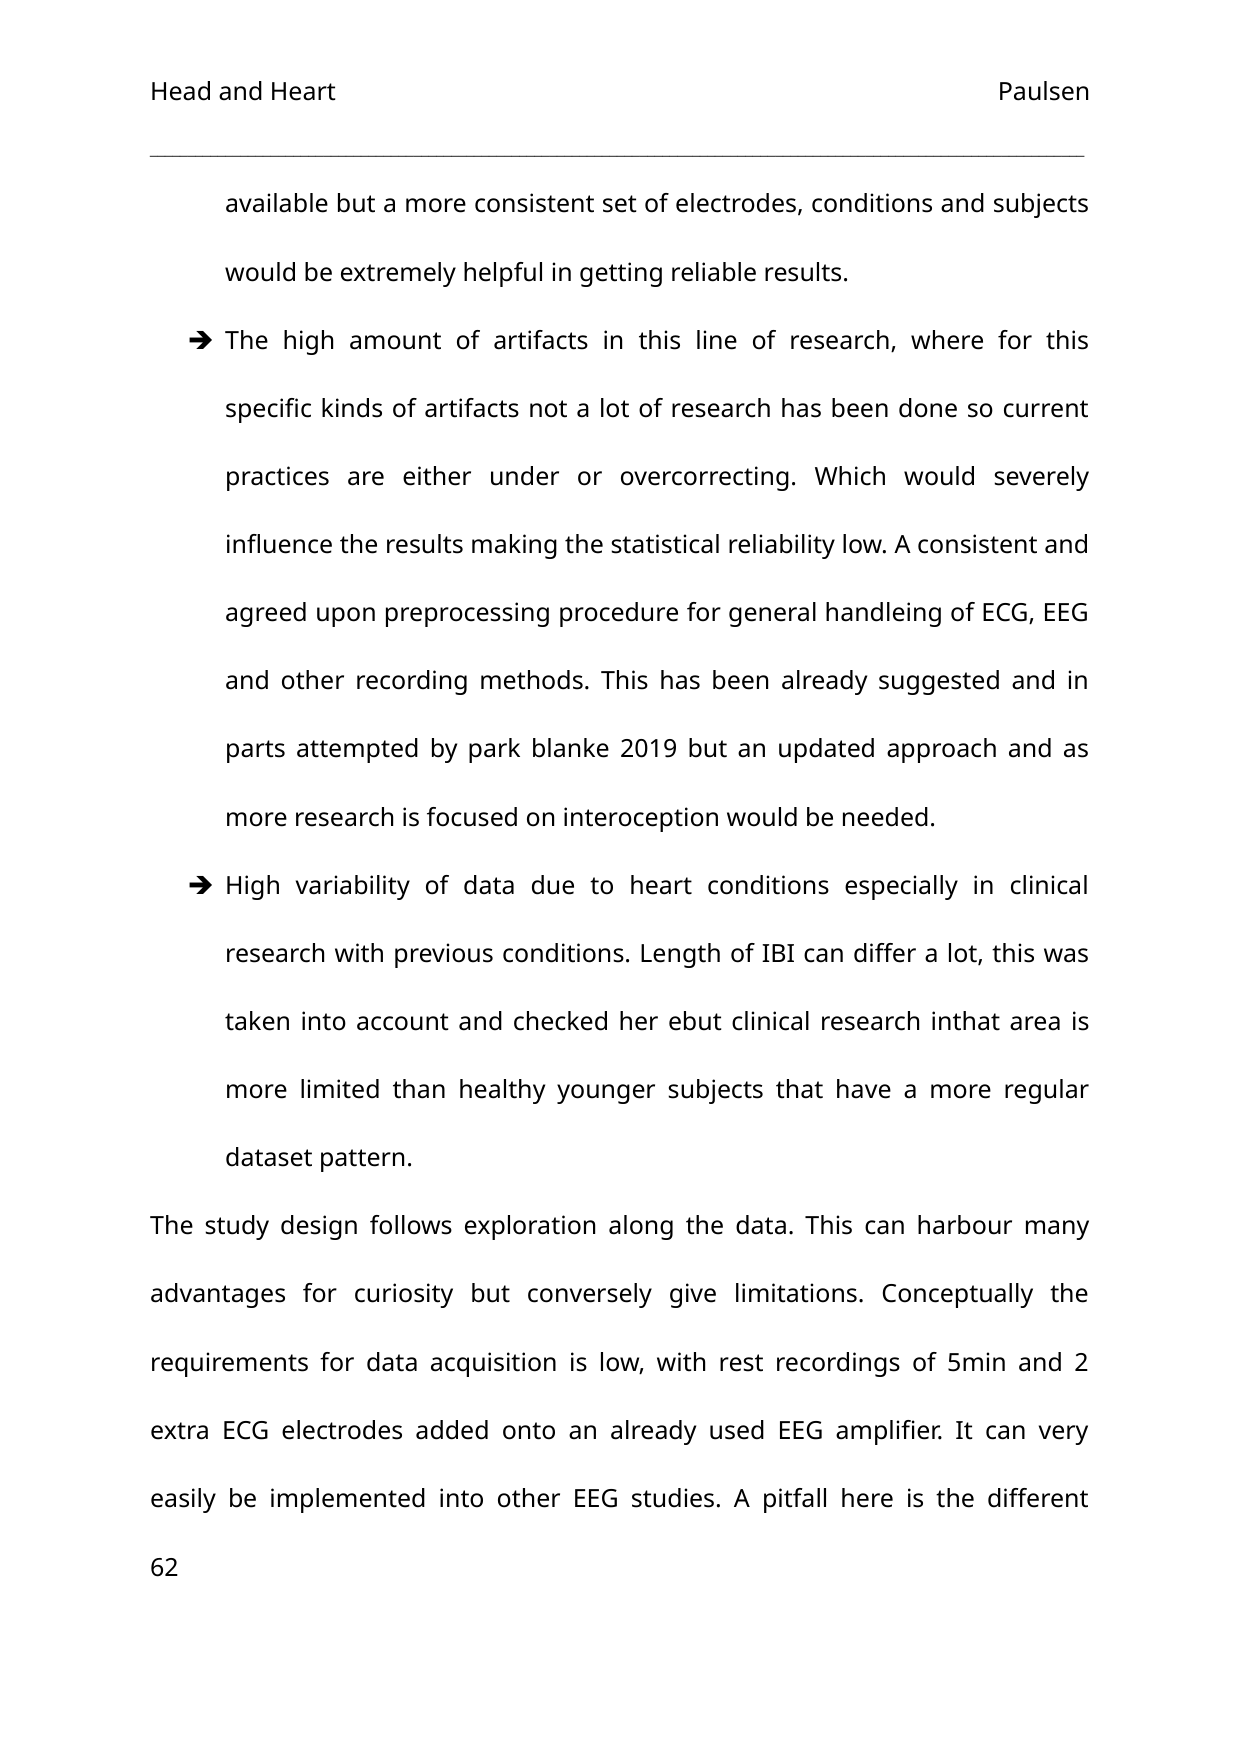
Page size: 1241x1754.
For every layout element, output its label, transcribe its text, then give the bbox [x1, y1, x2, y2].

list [187, 186, 1090, 288]
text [150, 1208, 1090, 1514]
list High variability of data due to heart conditions especially in clinical research with previous conditions. Length of IBI can differ a lot, this was taken into account and checked her ebut clinical research inthat area is more limited than healthy younger subjects that have a more regular dataset pattern. [187, 867, 1090, 1174]
list The high amount of artifacts in this line of research, where for this specific kinds of artifacts not a lot of research has been done so current practices are either under or overcorrecting. Which would severely influence the results making the statistical reliability low. A consistent and agreed upon preprocessing procedure for general handleing of ECG, EEG and other recording methods. This has been already suggested and in parts attempted by park blanke 2019 but an updated approach and as more research is focused on interoception would be needed. [187, 322, 1090, 833]
